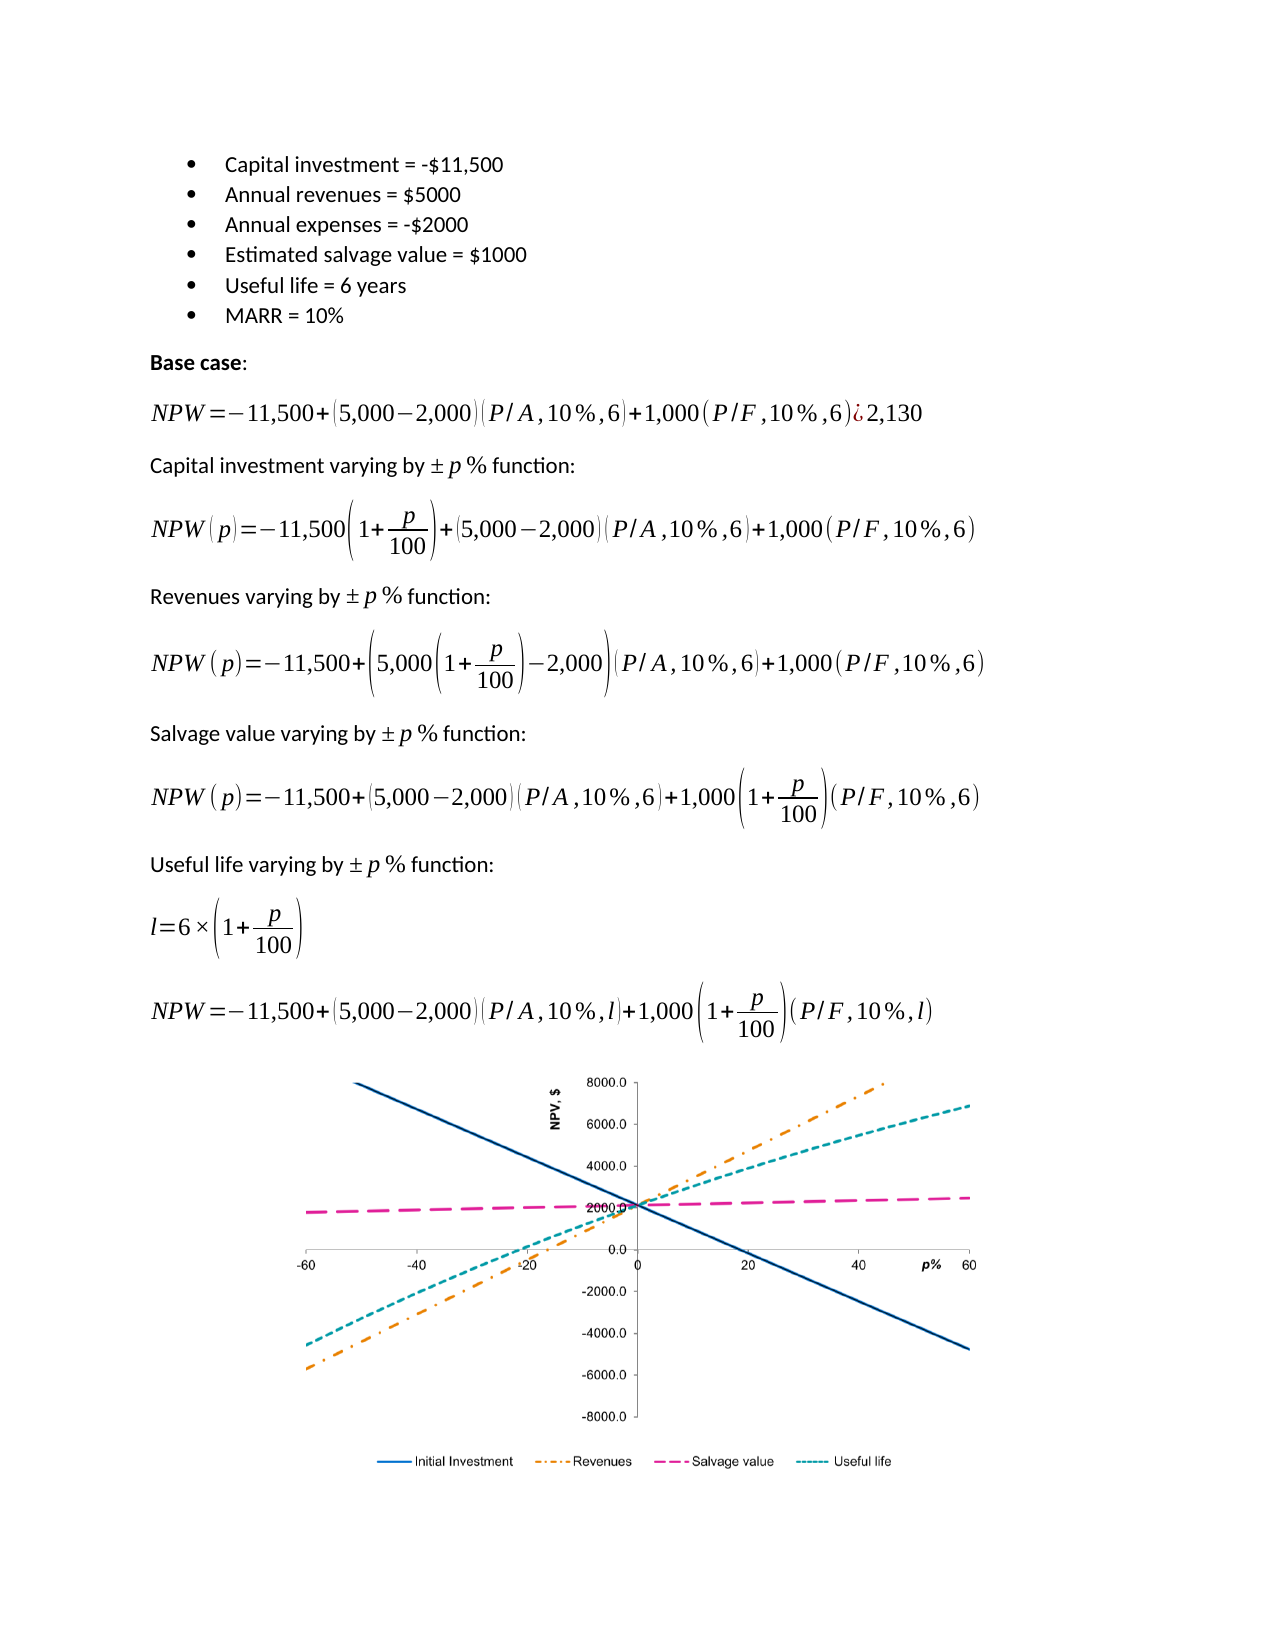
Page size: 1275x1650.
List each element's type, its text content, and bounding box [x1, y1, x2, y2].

text Salvage value varying by function: [150, 719, 1125, 747]
text Revenues varying by function: [150, 582, 1125, 610]
picture [284, 1064, 991, 1477]
list Annual expenses = -$2000 [187, 210, 1125, 238]
list MARR = 10% [187, 301, 1125, 329]
list Useful life = 6 years [187, 271, 1125, 299]
list Estimated salvage value = $1000 [187, 241, 1125, 269]
list Annual revenues = $5000 [187, 180, 1125, 208]
text Capital investment varying by function: [150, 451, 1125, 479]
text Useful life varying by function: [150, 850, 1125, 878]
text Base case: [150, 348, 1125, 376]
list Capital investment = -$11,500 [187, 150, 1125, 178]
